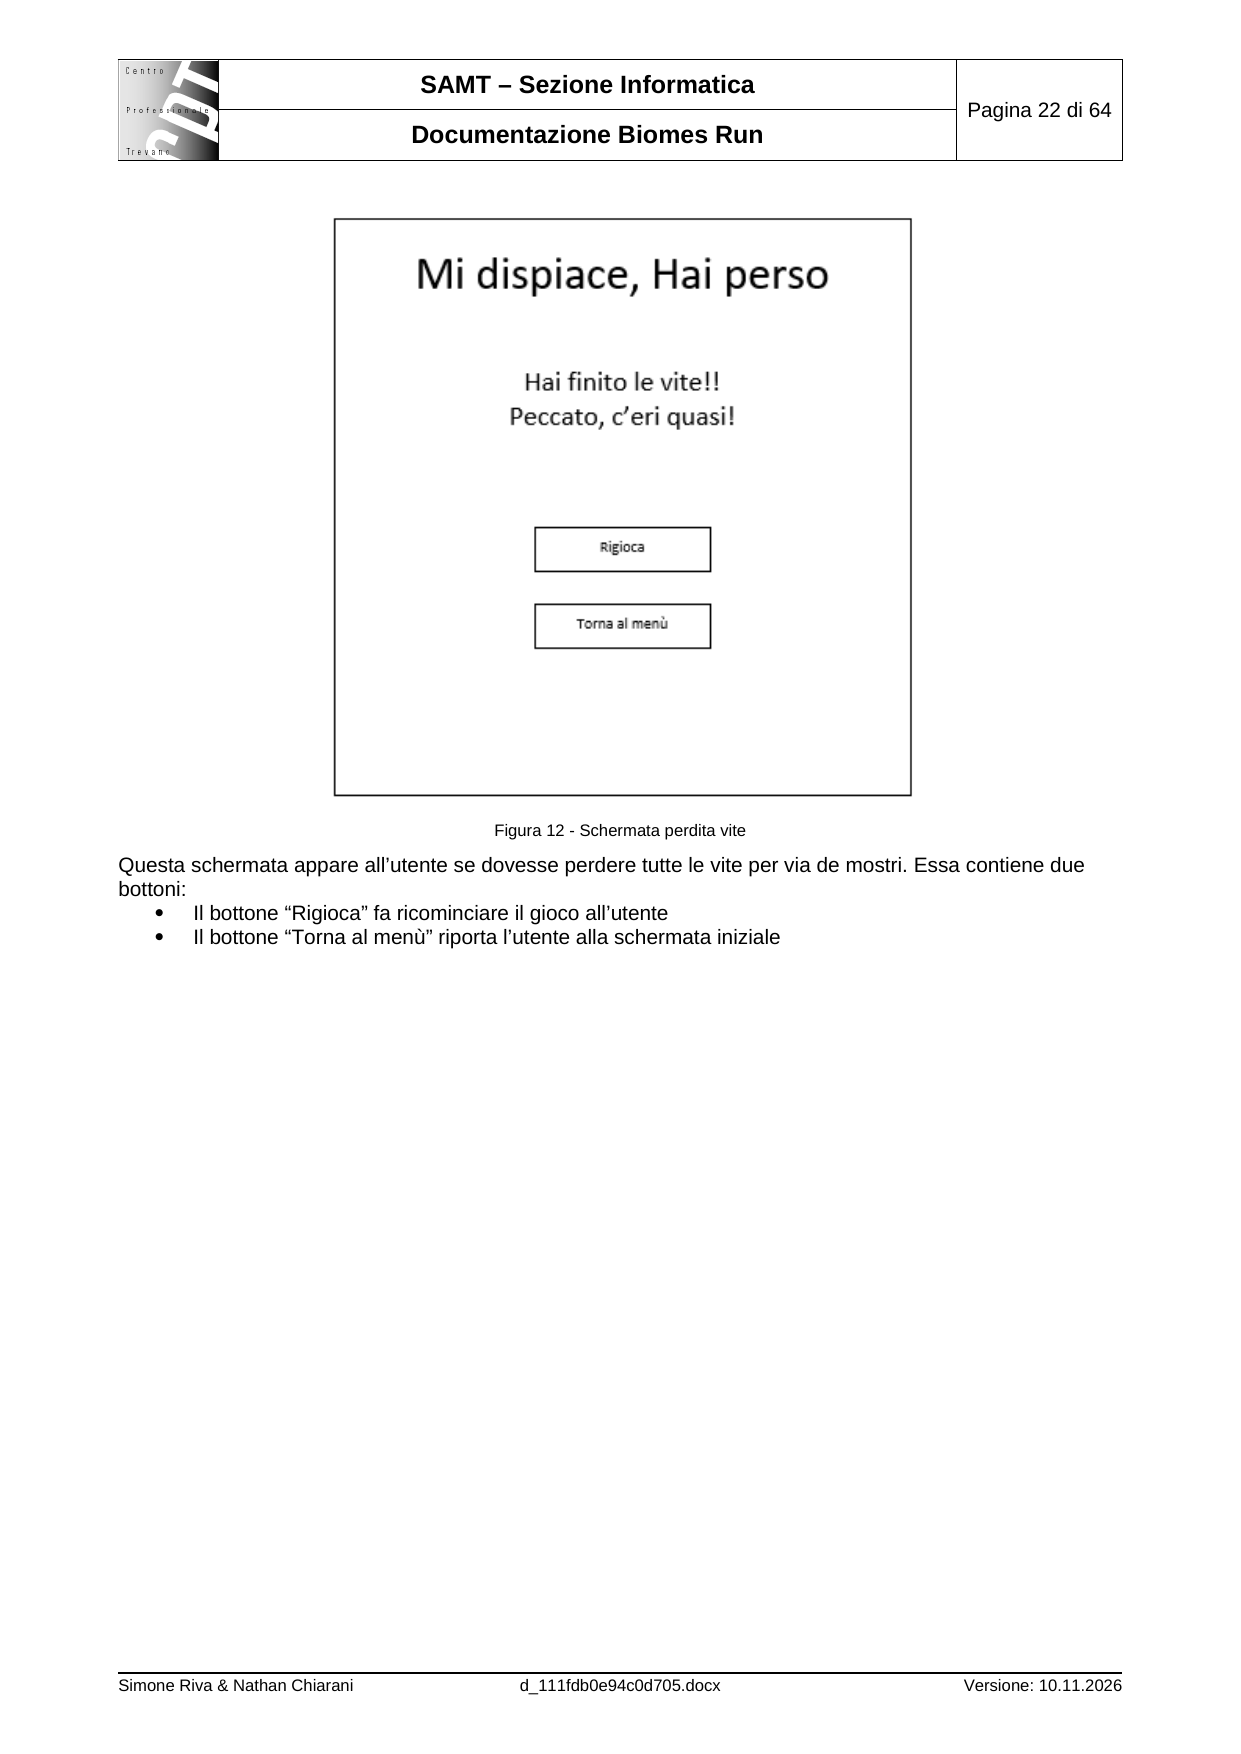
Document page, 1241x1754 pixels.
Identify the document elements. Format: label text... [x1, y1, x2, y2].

list Il bottone “Torna al menù” riporta l’utente alla schermata iniziale [156, 924, 1122, 948]
text Questa schermata appare all’utente se dovesse perdere tutte le vite per via de mostri. Essa contiene due bottoni: [118, 852, 1122, 900]
picture [317, 206, 923, 809]
list Il bottone “Rigioca” fa ricominciare il gioco all’utente [156, 900, 1122, 924]
picture [118, 60, 219, 160]
text Figura 12 - Schermata perdita vite [118, 821, 1122, 840]
